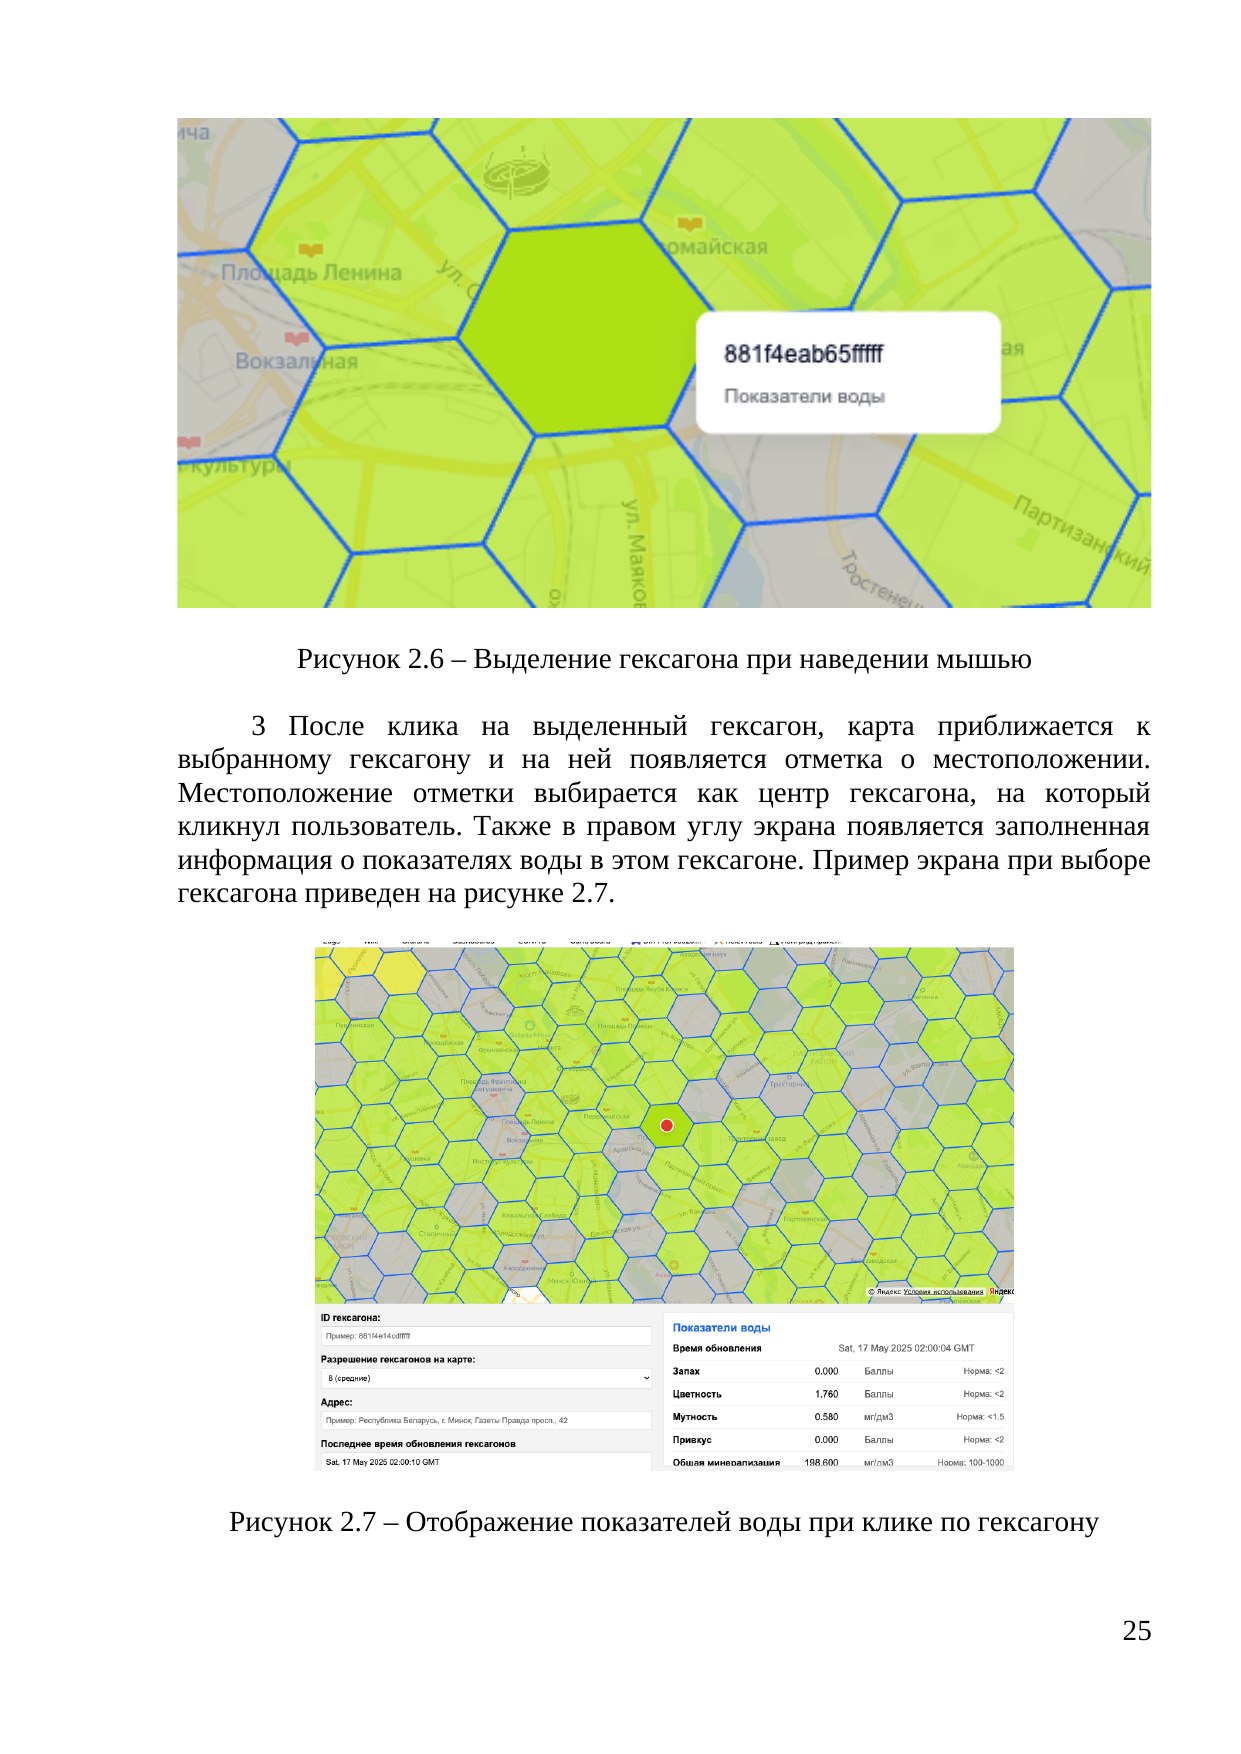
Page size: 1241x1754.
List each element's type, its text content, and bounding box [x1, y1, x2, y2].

text Рисунок 2.7 – Отображение показателей воды при клике по гексагону [177, 1504, 1152, 1537]
picture [177, 118, 1152, 608]
text Рисунок 2.6 – Выделение гексагона при наведении мышью [177, 641, 1152, 674]
picture [314, 942, 1014, 1471]
text 3 После клика на выделенный гексагон, карта приближается к выбранному гексагону и на ней появляется отметка о местоположении. Местоположение отметки выбирается как центр гексагона, на который кликнул пользователь. Также в правом углу экрана появляется заполненная информация о показателях воды в этом гексагоне. Пример экрана при выборе гексагона приведен на рисунке 2.7. [177, 708, 1152, 909]
